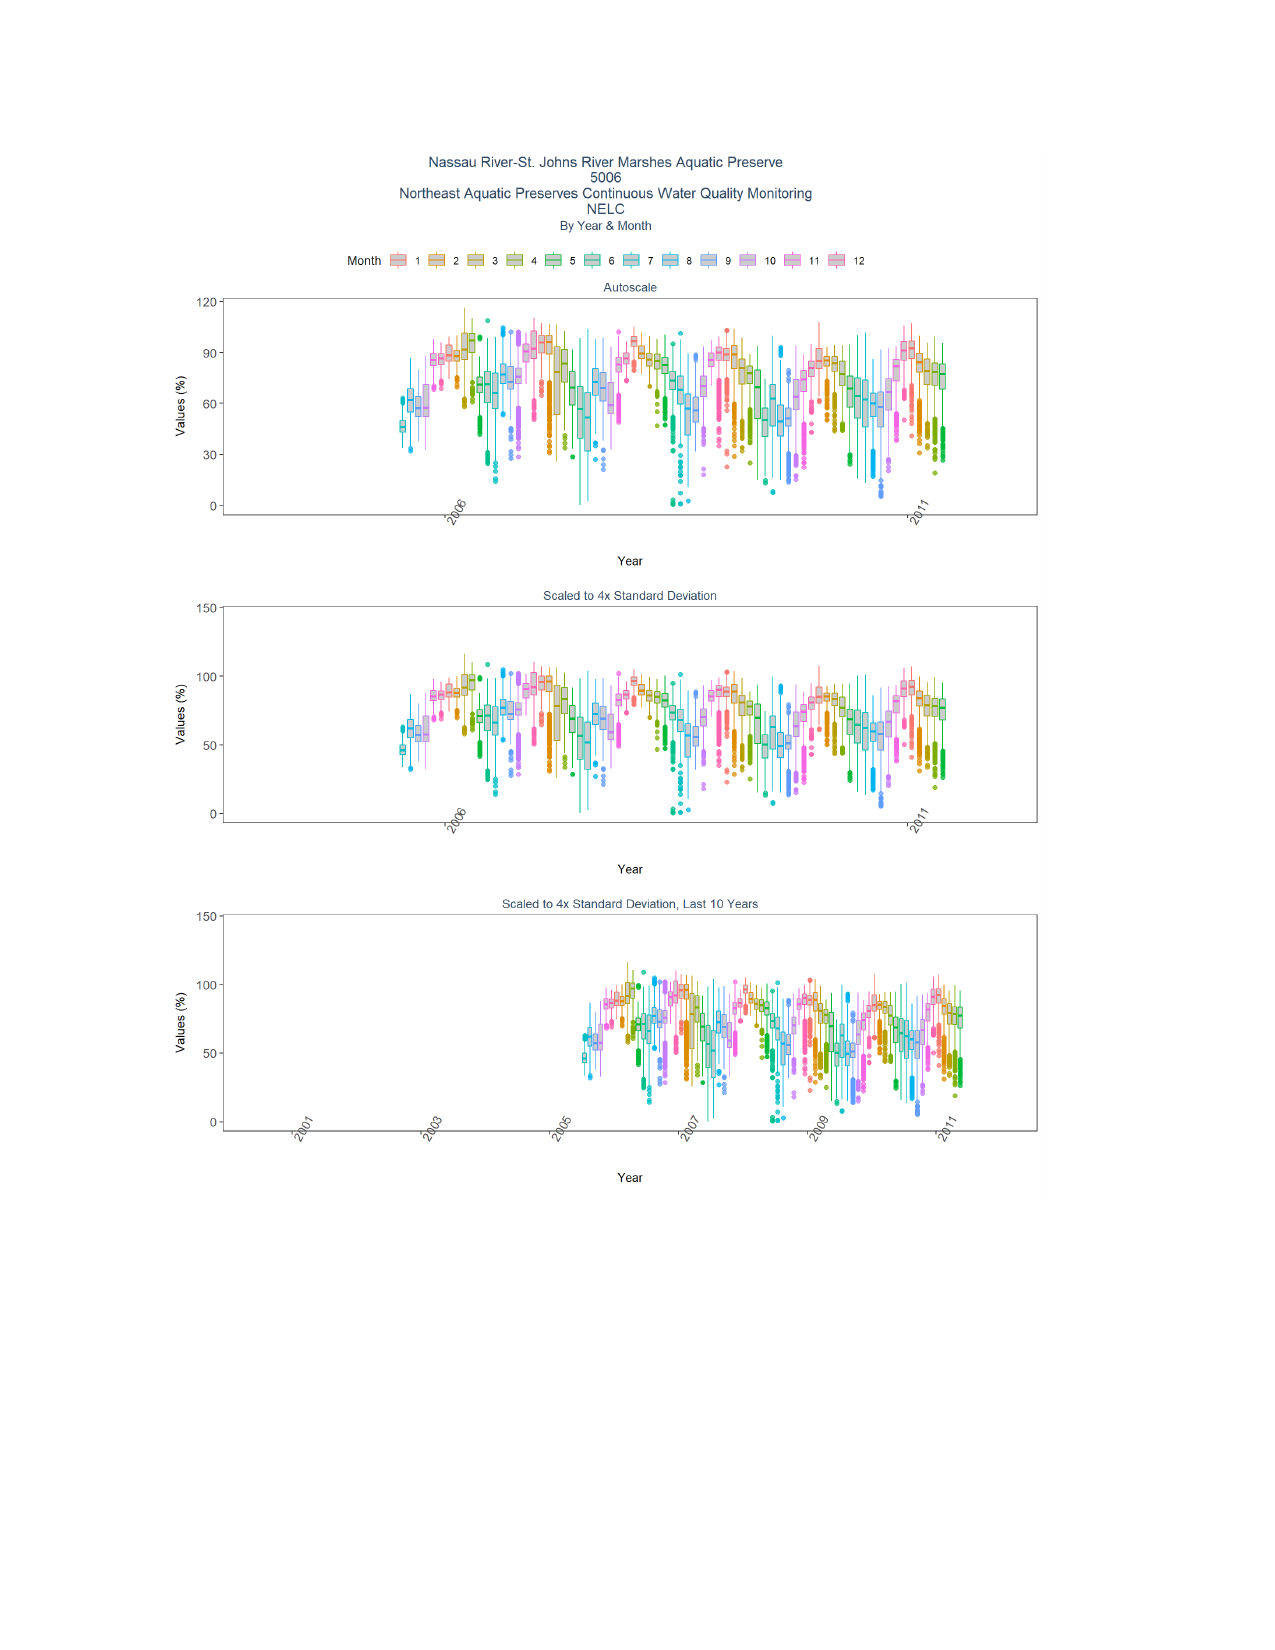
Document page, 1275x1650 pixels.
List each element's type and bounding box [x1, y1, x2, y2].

picture [168, 150, 1044, 1200]
